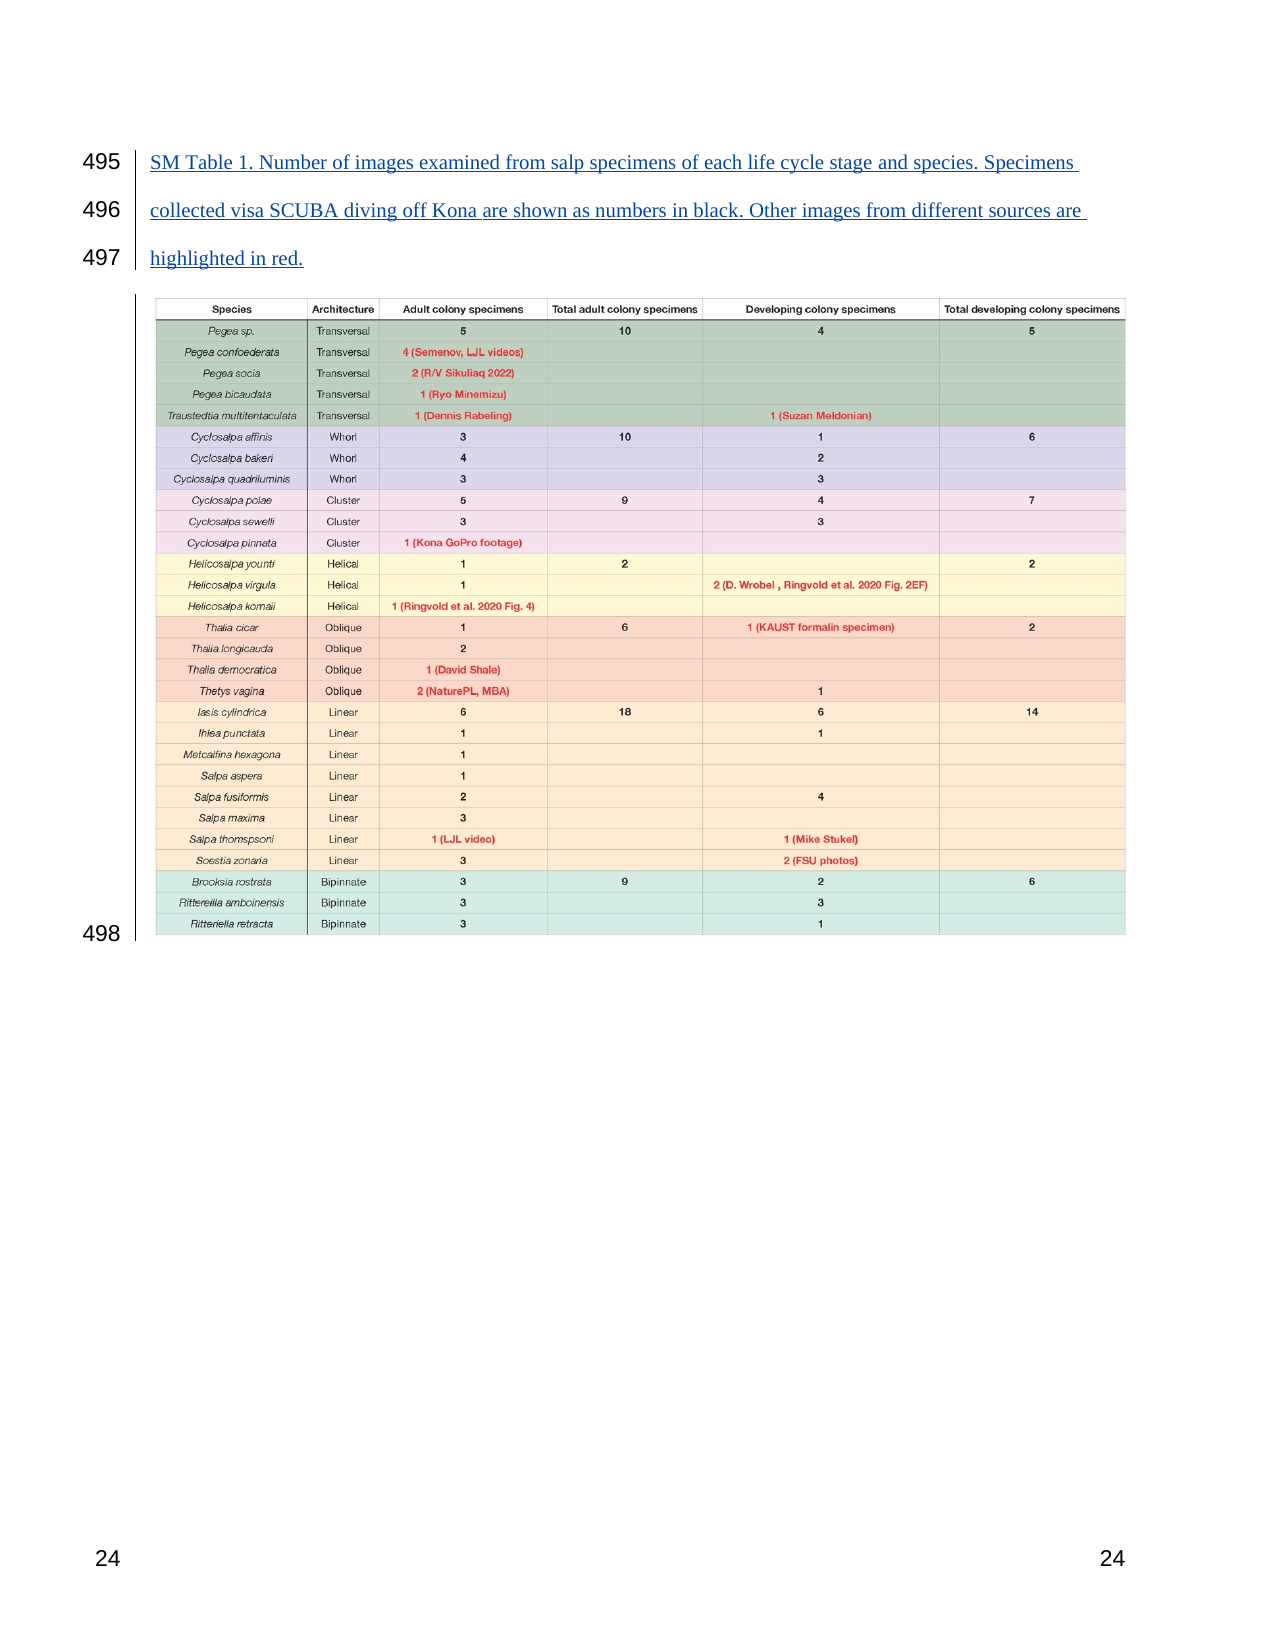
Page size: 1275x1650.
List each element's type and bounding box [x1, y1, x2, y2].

picture [150, 294, 1130, 942]
